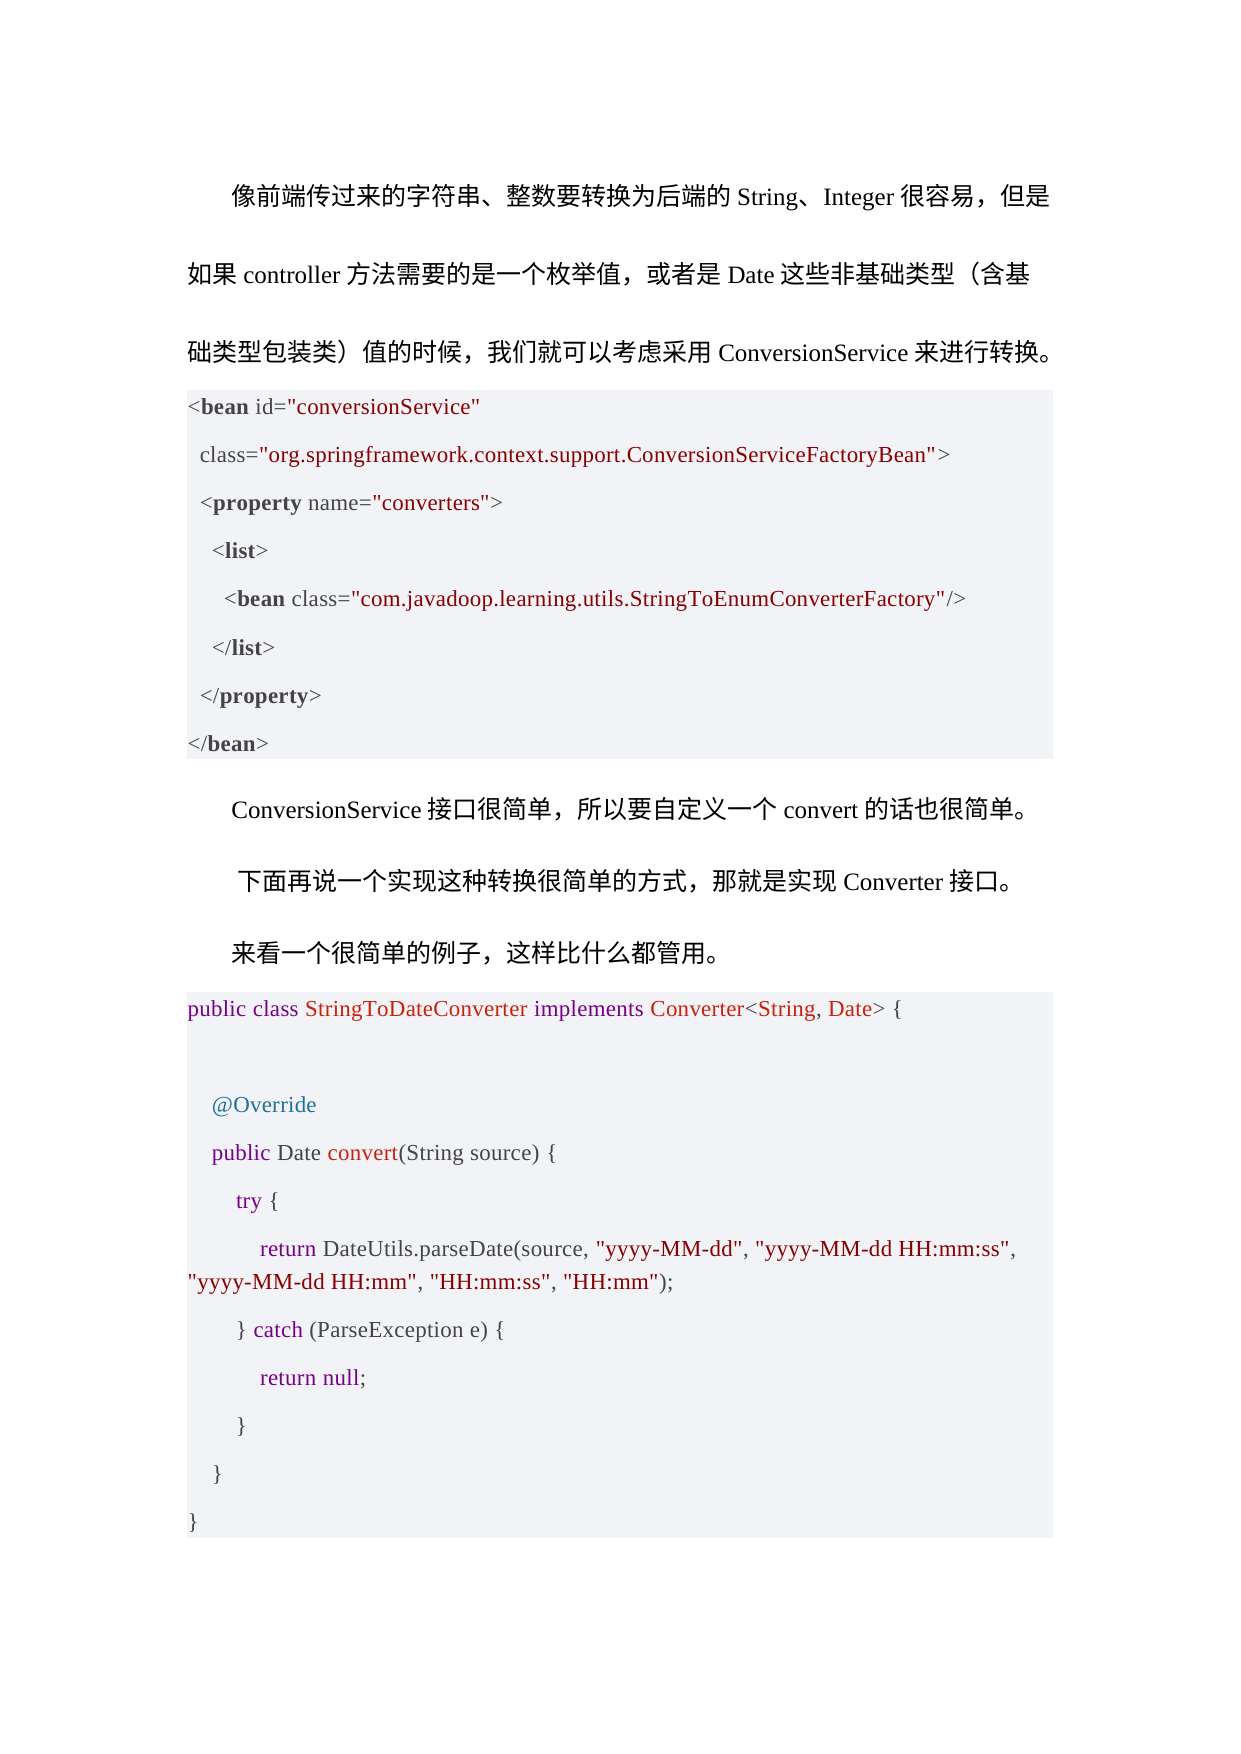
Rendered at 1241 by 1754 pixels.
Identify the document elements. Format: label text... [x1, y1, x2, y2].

text </list> [187, 631, 1053, 663]
text } [187, 1505, 1053, 1538]
text </property> [187, 679, 1053, 711]
text <property name="converters"> [187, 486, 1053, 519]
text try { [187, 1184, 1053, 1217]
text ConversionService 接口很简单，所以要自定义一个 convert 的话也很简单。 [187, 775, 1053, 840]
text @Override [187, 1088, 1053, 1120]
text public Date convert(String source) { [187, 1136, 1053, 1168]
text return null; [187, 1361, 1053, 1393]
text <bean class="com.javadoop.learning.utils.StringToEnumConverterFactory"/> [187, 582, 1053, 615]
text <list> [187, 534, 1053, 567]
text public class StringToDateConverter implements Converter<String, Date> { [187, 992, 1053, 1024]
text 来看一个很简单的例子，这样比什么都管用。 [187, 919, 1053, 984]
text return DateUtils.parseDate(source, "yyyy-MM-dd", "yyyy-MM-dd HH:mm:ss", "yyyy-MM-dd HH:mm", "HH:mm:ss", "HH:mm"); [187, 1232, 1053, 1297]
text </bean> [187, 727, 1053, 759]
text class="org.springframework.context.support.ConversionServiceFactoryBean"> [187, 438, 1053, 471]
text } catch (ParseException e) { [187, 1313, 1053, 1345]
text <bean id="conversionService" [187, 390, 1053, 422]
text } [187, 1457, 1053, 1490]
text } [187, 1409, 1053, 1442]
text 像前端传过来的字符串、整数要转换为后端的 String、Integer 很容易，但是如果 controller 方法需要的是一个枚举值，或者是 Date 这些非基础类型（含基础类型包装类）值的时候，我们就可以考虑采用 ConversionService 来进行转换。 [187, 162, 1053, 383]
text 下面再说一个实现这种转换很简单的方式，那就是实现 Converter 接口。 [187, 847, 1053, 912]
